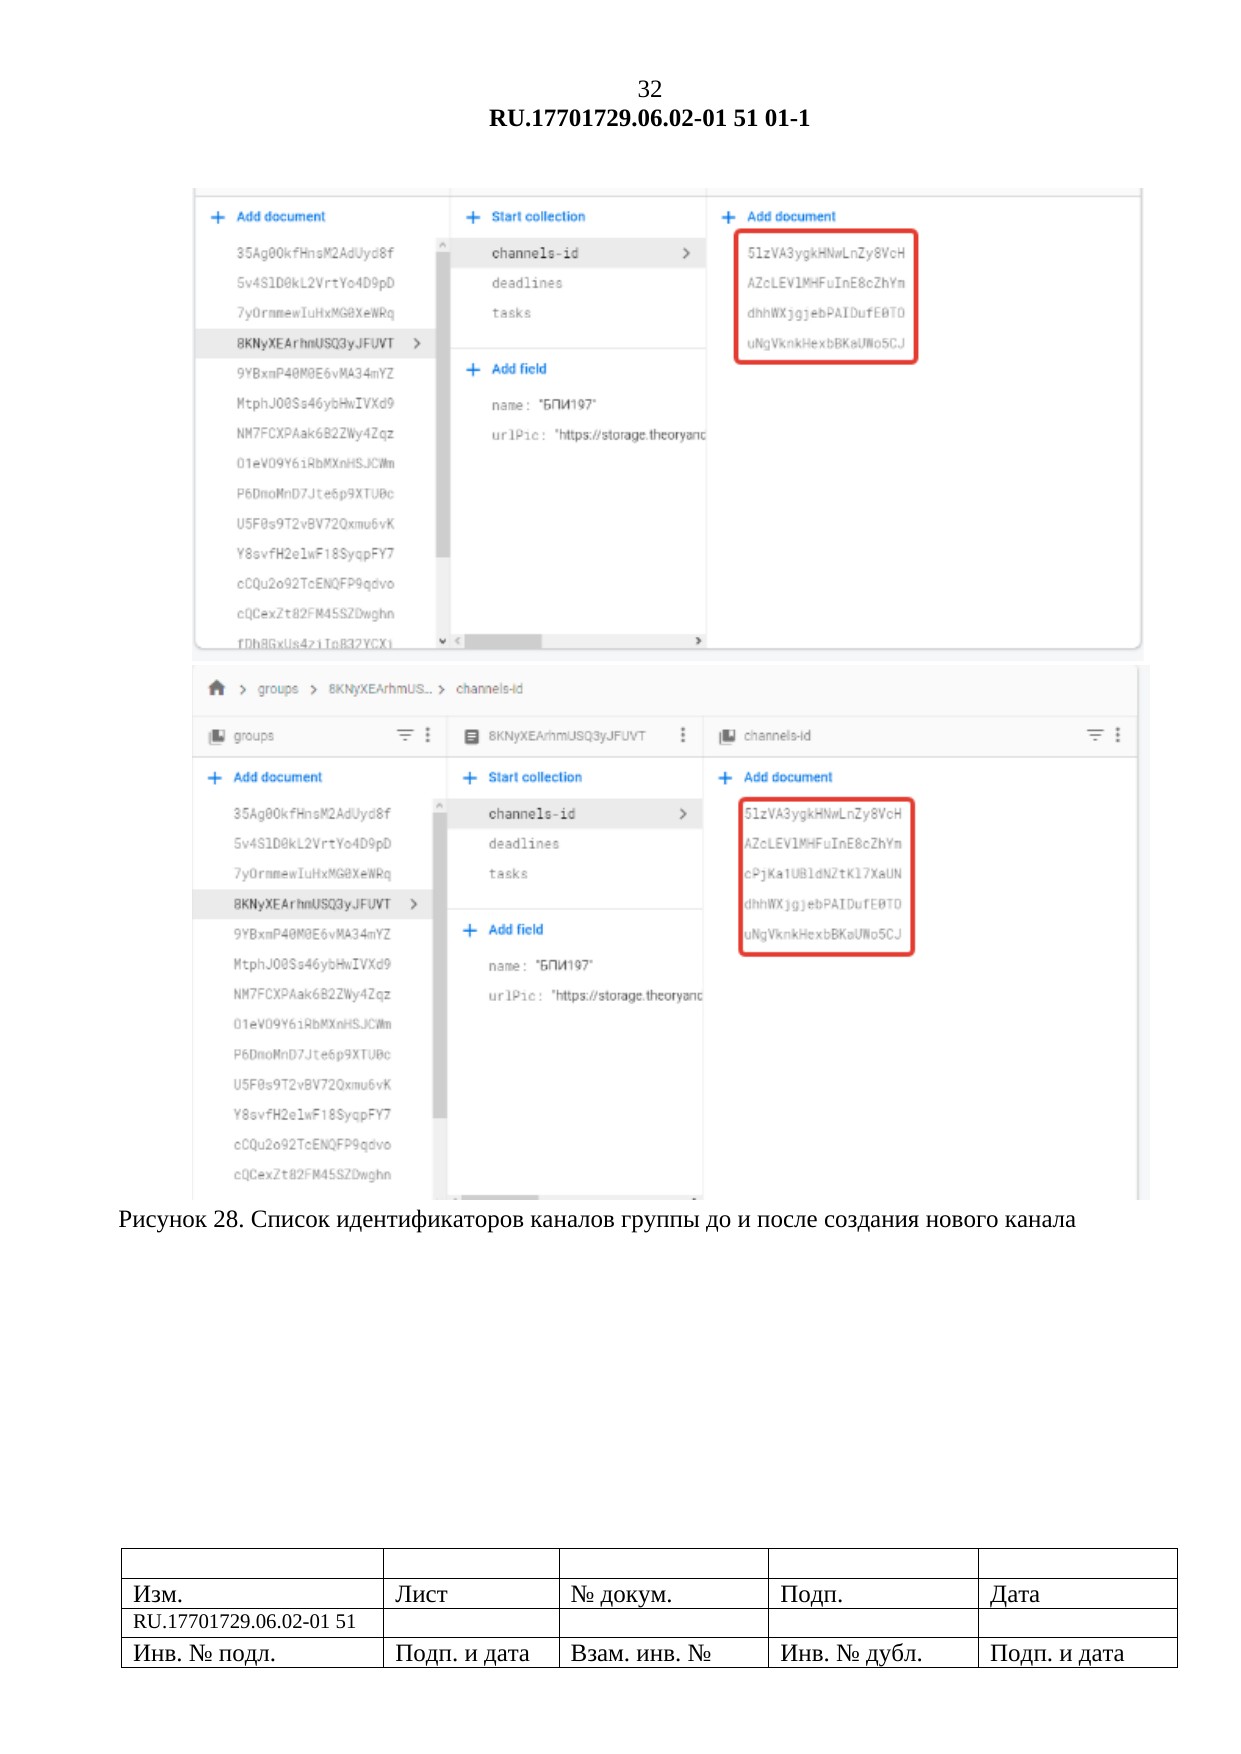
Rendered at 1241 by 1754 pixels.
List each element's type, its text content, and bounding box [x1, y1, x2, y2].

picture [192, 665, 1150, 1200]
picture [192, 188, 1144, 661]
